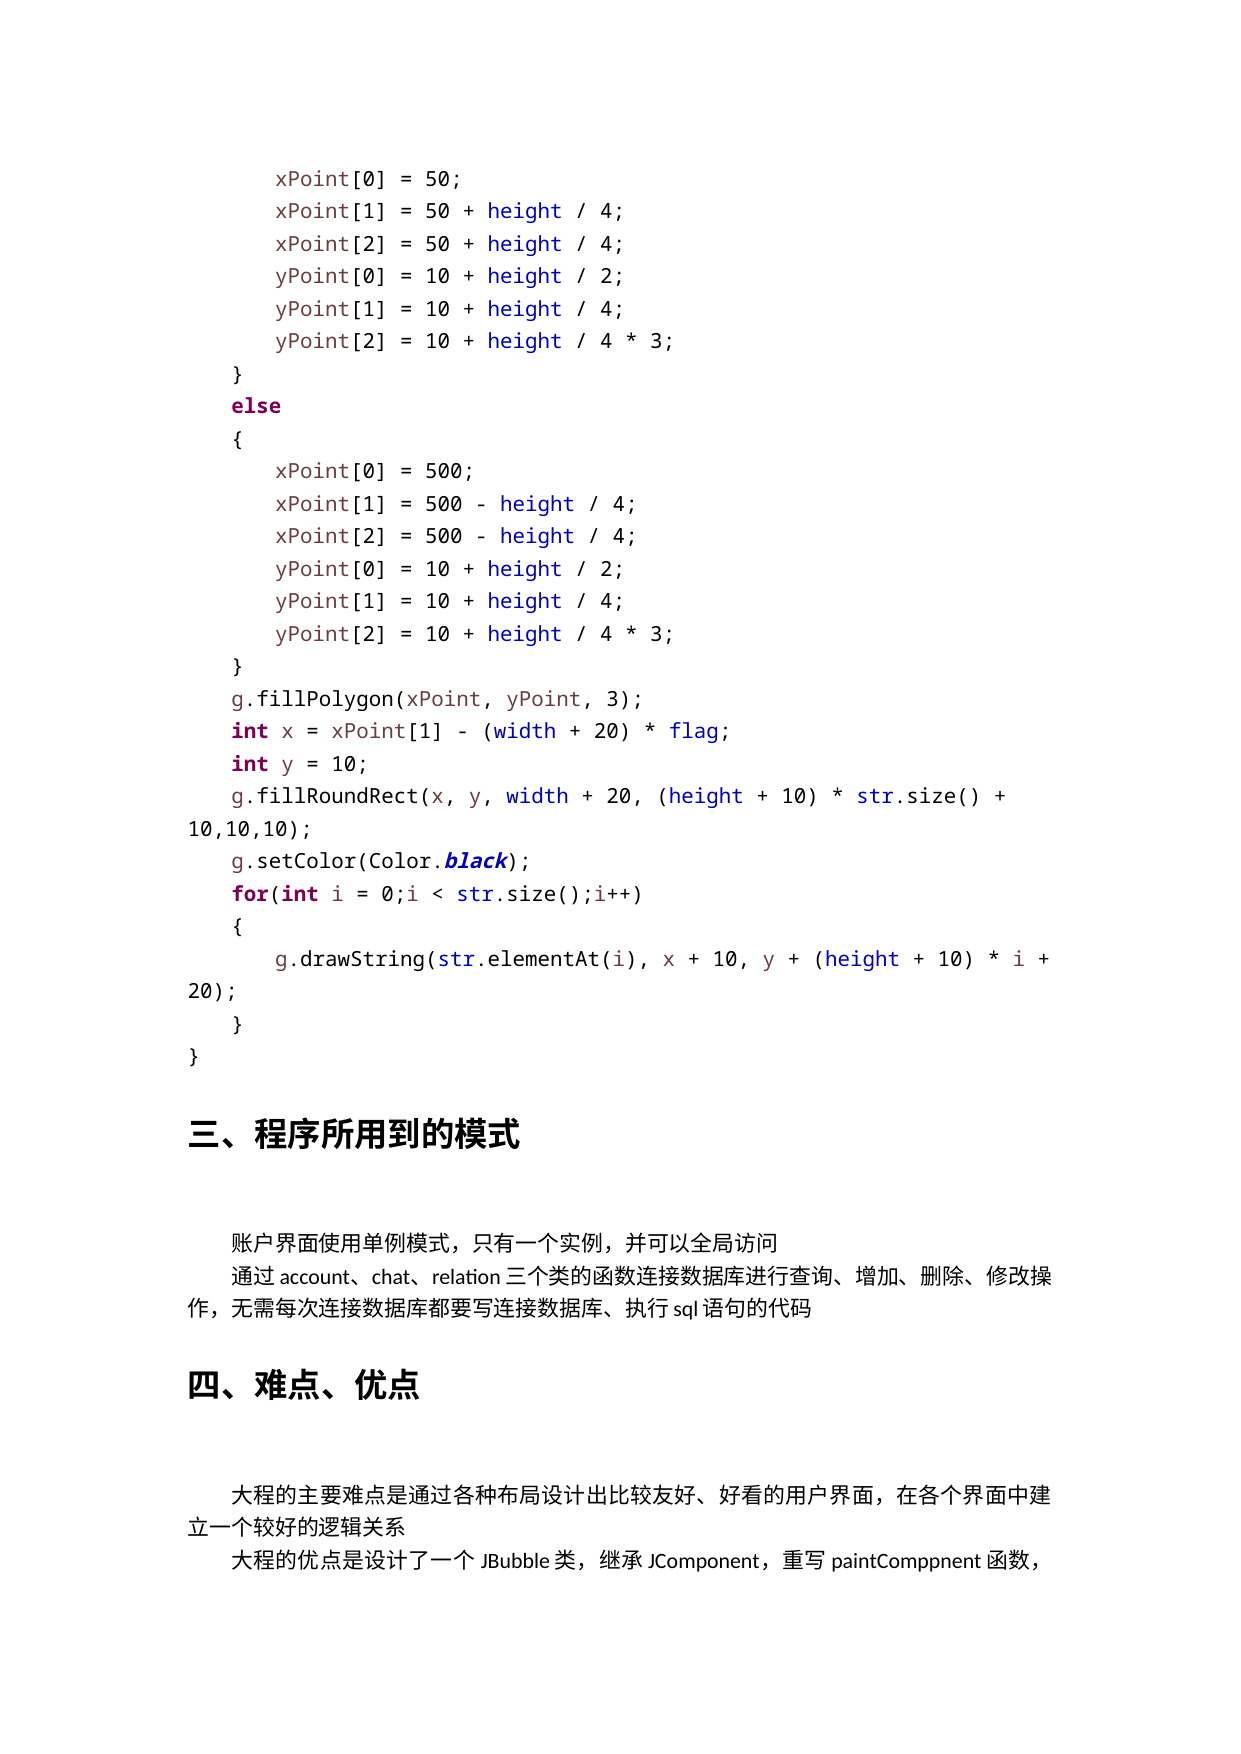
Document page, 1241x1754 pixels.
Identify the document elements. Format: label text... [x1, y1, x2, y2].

subtitle 难点、优点 [187, 1350, 1053, 1415]
text yPoint[2] = 10 + height / 4 * 3; [187, 324, 1053, 357]
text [187, 1542, 1053, 1575]
text int x = xPoint[1] - (width + 20) * flag; [187, 714, 1053, 747]
subtitle 程序所用到的模式 [187, 1099, 1053, 1164]
text g.setColor(Color.black); [187, 844, 1053, 877]
text yPoint[1] = 10 + height / 4; [187, 584, 1053, 617]
text xPoint[1] = 50 + height / 4; [187, 194, 1053, 227]
text for(int i = 0;i < str.size();i++) [187, 877, 1053, 909]
text int y = 10; [187, 747, 1053, 779]
text xPoint[0] = 500; [187, 454, 1053, 487]
text yPoint[0] = 10 + height / 2; [187, 552, 1053, 584]
text 通过account、chat、relation三个类的函数连接数据库进行查询、增加、删除、修改操作，无需每次连接数据库都要写连接数据库、执行sql语句的代码 [187, 1258, 1053, 1323]
text xPoint[2] = 50 + height / 4; [187, 227, 1053, 259]
text g.fillPolygon(xPoint, yPoint, 3); [187, 682, 1053, 714]
text else [187, 389, 1053, 422]
text } [187, 1007, 1053, 1039]
text yPoint[2] = 10 + height / 4 * 3; [187, 617, 1053, 649]
text yPoint[0] = 10 + height / 2; [187, 259, 1053, 292]
text xPoint[2] = 500 - height / 4; [187, 519, 1053, 552]
text xPoint[0] = 50; [187, 162, 1053, 194]
text { [187, 909, 1053, 942]
text g.fillRoundRect(x, y, width + 20, (height + 10) * str.size() + 10,10,10); [187, 779, 1053, 844]
text } [187, 1039, 1053, 1072]
text { [187, 422, 1053, 454]
text } [187, 649, 1053, 682]
text g.drawString(str.elementAt(i), x + 10, y + (height + 10) * i + 20); [187, 942, 1053, 1007]
text 账户界面使用单例模式，只有一个实例，并可以全局访问 [187, 1226, 1053, 1258]
text } [187, 357, 1053, 389]
text 大程的主要难点是通过各种布局设计出比较友好、好看的用户界面，在各个界面中建立一个较好的逻辑关系 [187, 1477, 1053, 1542]
text xPoint[1] = 500 - height / 4; [187, 487, 1053, 519]
text yPoint[1] = 10 + height / 4; [187, 292, 1053, 324]
